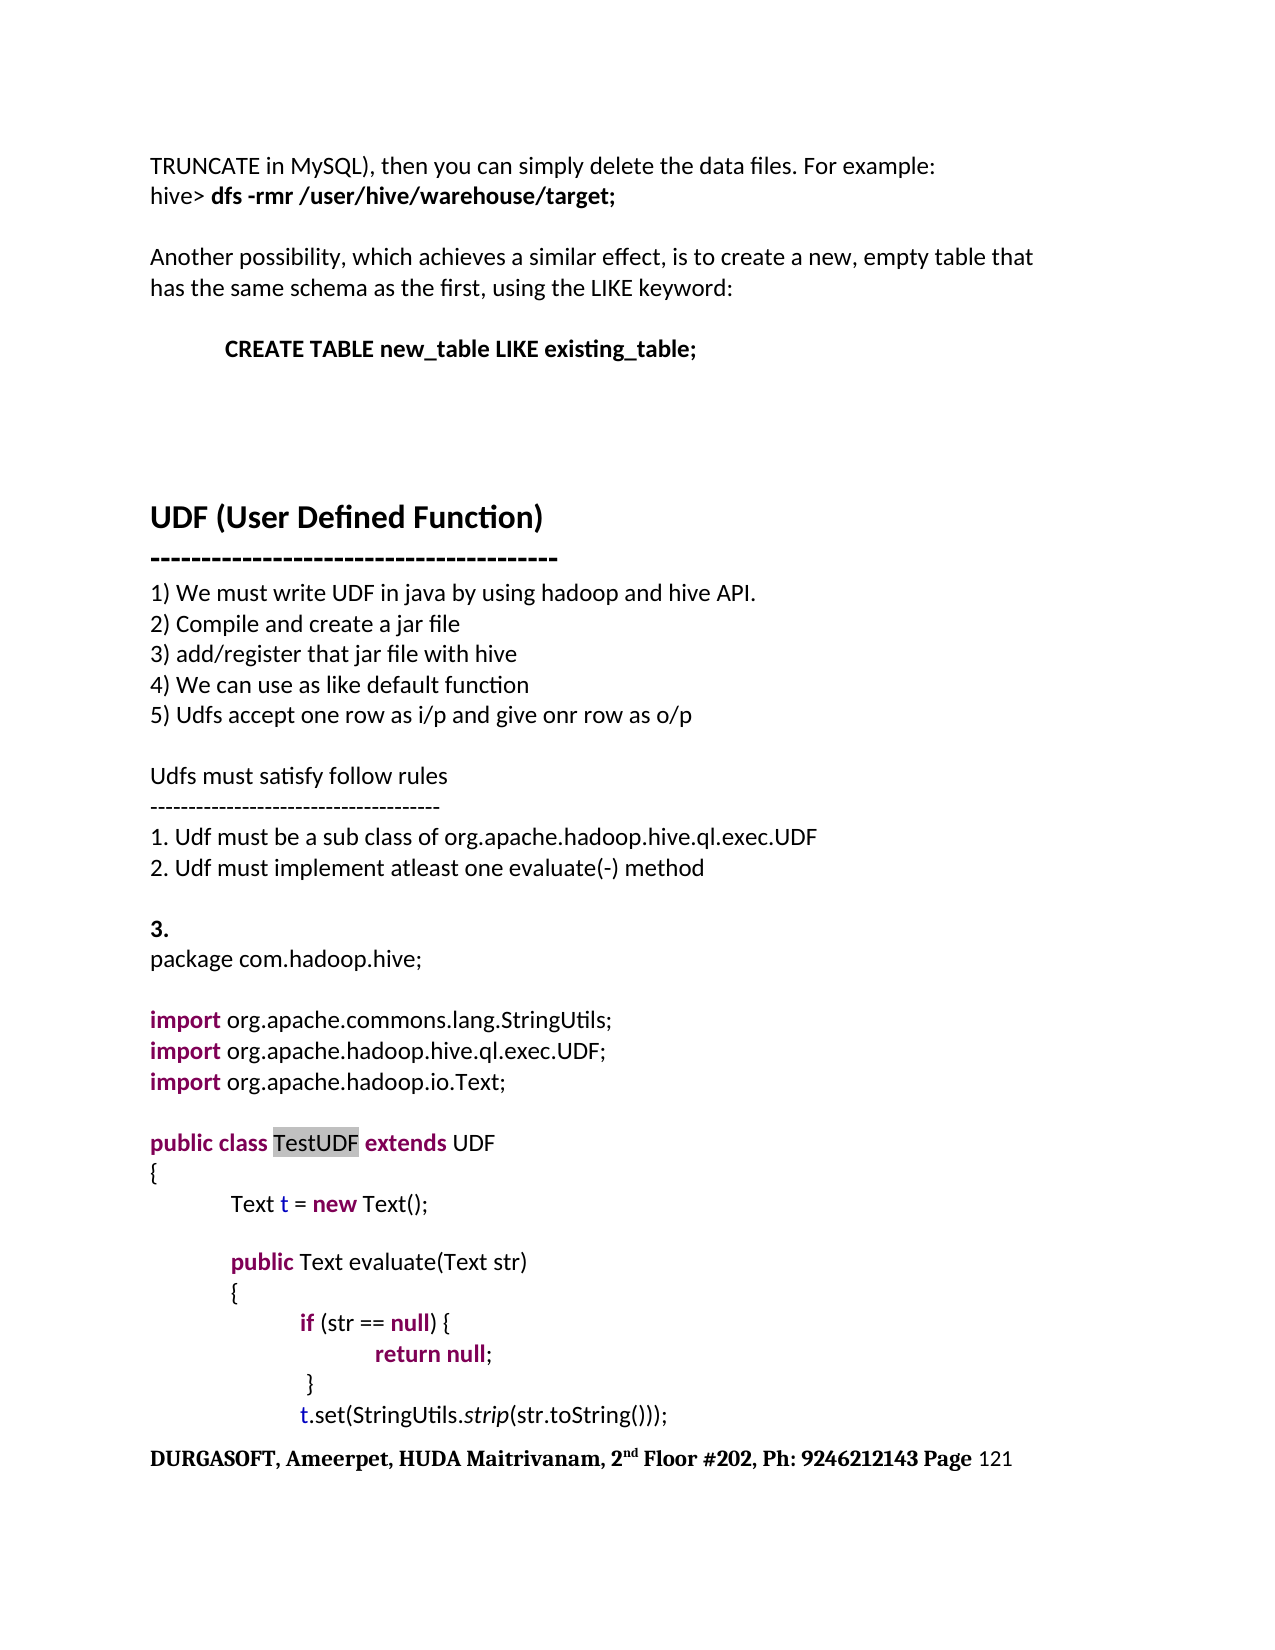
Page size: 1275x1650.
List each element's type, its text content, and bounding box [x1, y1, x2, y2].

text import org.apache.commons.lang.StringUtils; [150, 1005, 1125, 1035]
text 1) We must write UDF in java by using hadoop and hive API. [150, 577, 1125, 608]
text 2) Compile and create a jar file [150, 608, 1125, 638]
text 4) We can use as like default function [150, 669, 1125, 699]
text public class TestUDF extends UDF [359, 1127, 1125, 1157]
text Text t = new Text(); [150, 1188, 1125, 1218]
text CREATE TABLE new_table LIKE existing_table; [150, 333, 1125, 364]
text package com.hadoop.hive; [150, 944, 1125, 974]
text public class TestUDF extends UDF [150, 1127, 273, 1157]
text 2. Udf must implement atleast one evaluate(-) method [150, 852, 1125, 883]
text if (str == null) { [150, 1307, 1125, 1338]
text } [150, 1368, 1125, 1399]
text Another possibility, which achieves a similar effect, is to create a new, empty table that [150, 242, 1125, 272]
text public Text evaluate(Text str) [150, 1246, 1125, 1277]
text ---------------------------------------- [150, 537, 1125, 577]
text 3. [150, 913, 1125, 944]
text import org.apache.hadoop.io.Text; [150, 1066, 1125, 1096]
text -------------------------------------- [150, 791, 1125, 822]
text Udfs must satisfy follow rules [150, 761, 1125, 791]
text has the same schema as the first, using the LIKE keyword: [150, 272, 1125, 303]
text 1. Udf must be a sub class of org.apache.hadoop.hive.ql.exec.UDF [150, 822, 1125, 852]
text TRUNCATE in MySQL), then you can simply delete the data files. For example: [150, 150, 1125, 181]
text 5) Udfs accept one row as i/p and give onr row as o/p [150, 699, 1125, 730]
text UDF (User Defined Function) [150, 496, 1125, 537]
text import org.apache.hadoop.hive.ql.exec.UDF; [150, 1035, 1125, 1066]
text 3) add/register that jar file with hive [150, 638, 1125, 669]
text return null; [150, 1338, 1125, 1368]
text { [150, 1277, 1125, 1307]
text hive> dfs -rmr /user/hive/warehouse/target; [150, 181, 1125, 211]
text t.set(StringUtils.strip(str.toString())); [150, 1399, 1125, 1429]
text { [150, 1157, 1125, 1188]
